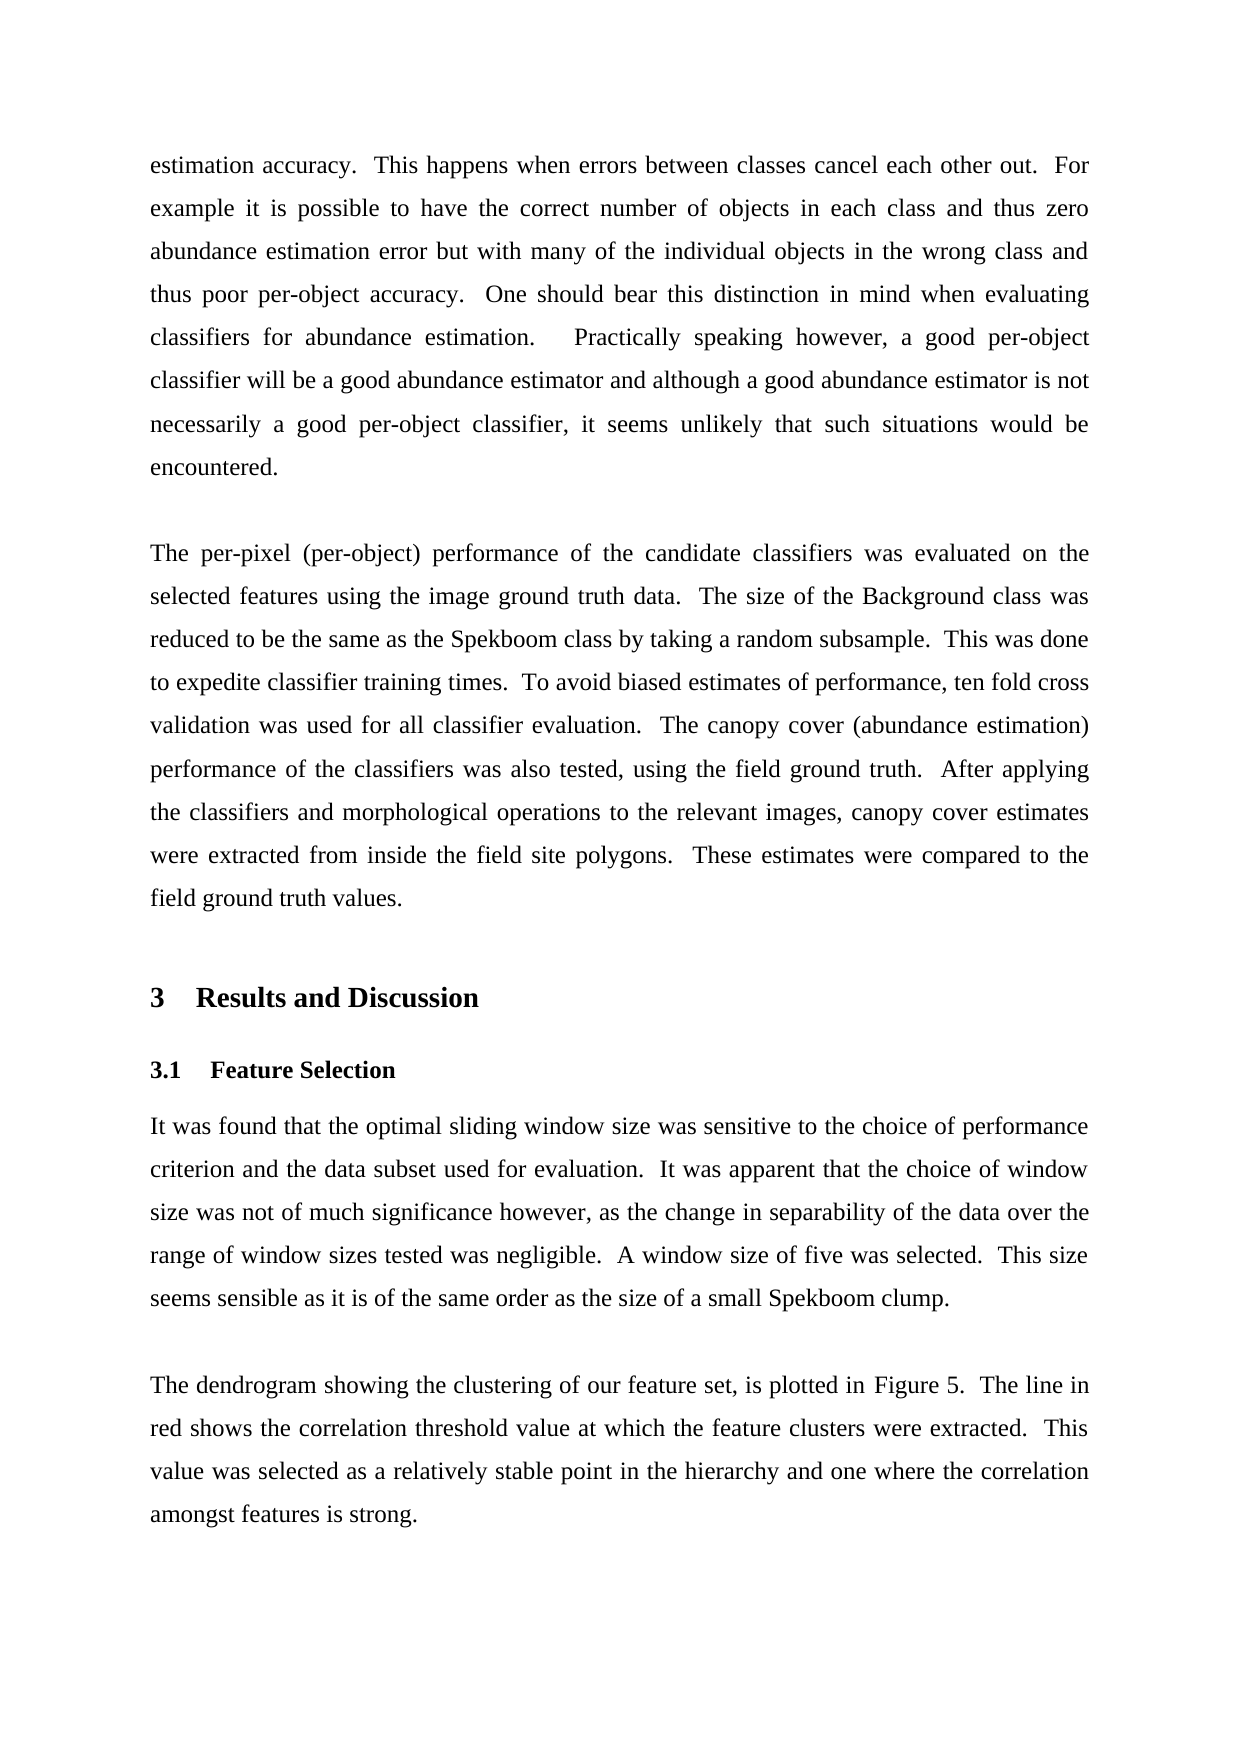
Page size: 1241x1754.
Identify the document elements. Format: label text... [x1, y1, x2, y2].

text The dendrogram showing the clustering of our feature set, is plotted in Figure 5. The line in red shows the correlation threshold value at which the feature clusters were extracted. This value was selected as a relatively stable point in the hierarchy and one where the correlation amongst features is strong. [150, 1370, 1090, 1528]
text The per-pixel (per-object) performance of the candidate classifiers was evaluated on the selected features using the image ground truth data. The size of the Background class was reduced to be the same as the Spekboom class by taking a random subsample. This was done to expedite classifier training times. To avoid biased estimates of performance, ten fold cross validation was used for all classifier evaluation. The canopy cover (abundance estimation) performance of the classifiers was also tested, using the field ground truth. After applying the classifiers and morphological operations to the relevant images, canopy cover estimates were extracted from inside the field site polygons. These estimates were compared to the field ground truth values. [150, 538, 1090, 912]
subtitle Feature Selection [150, 1055, 1090, 1084]
subtitle Results and Discussion [150, 980, 1090, 1013]
text It was found that the optimal sliding window size was sensitive to the choice of performance criterion and the data subset used for evaluation. It was apparent that the choice of window size was not of much significance however, as the change in separability of the data over the range of window sizes tested was negligible. A window size of five was selected. This size seems sensible as it is of the same order as the size of a small Spekboom clump. [150, 1111, 1090, 1312]
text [150, 150, 1090, 481]
